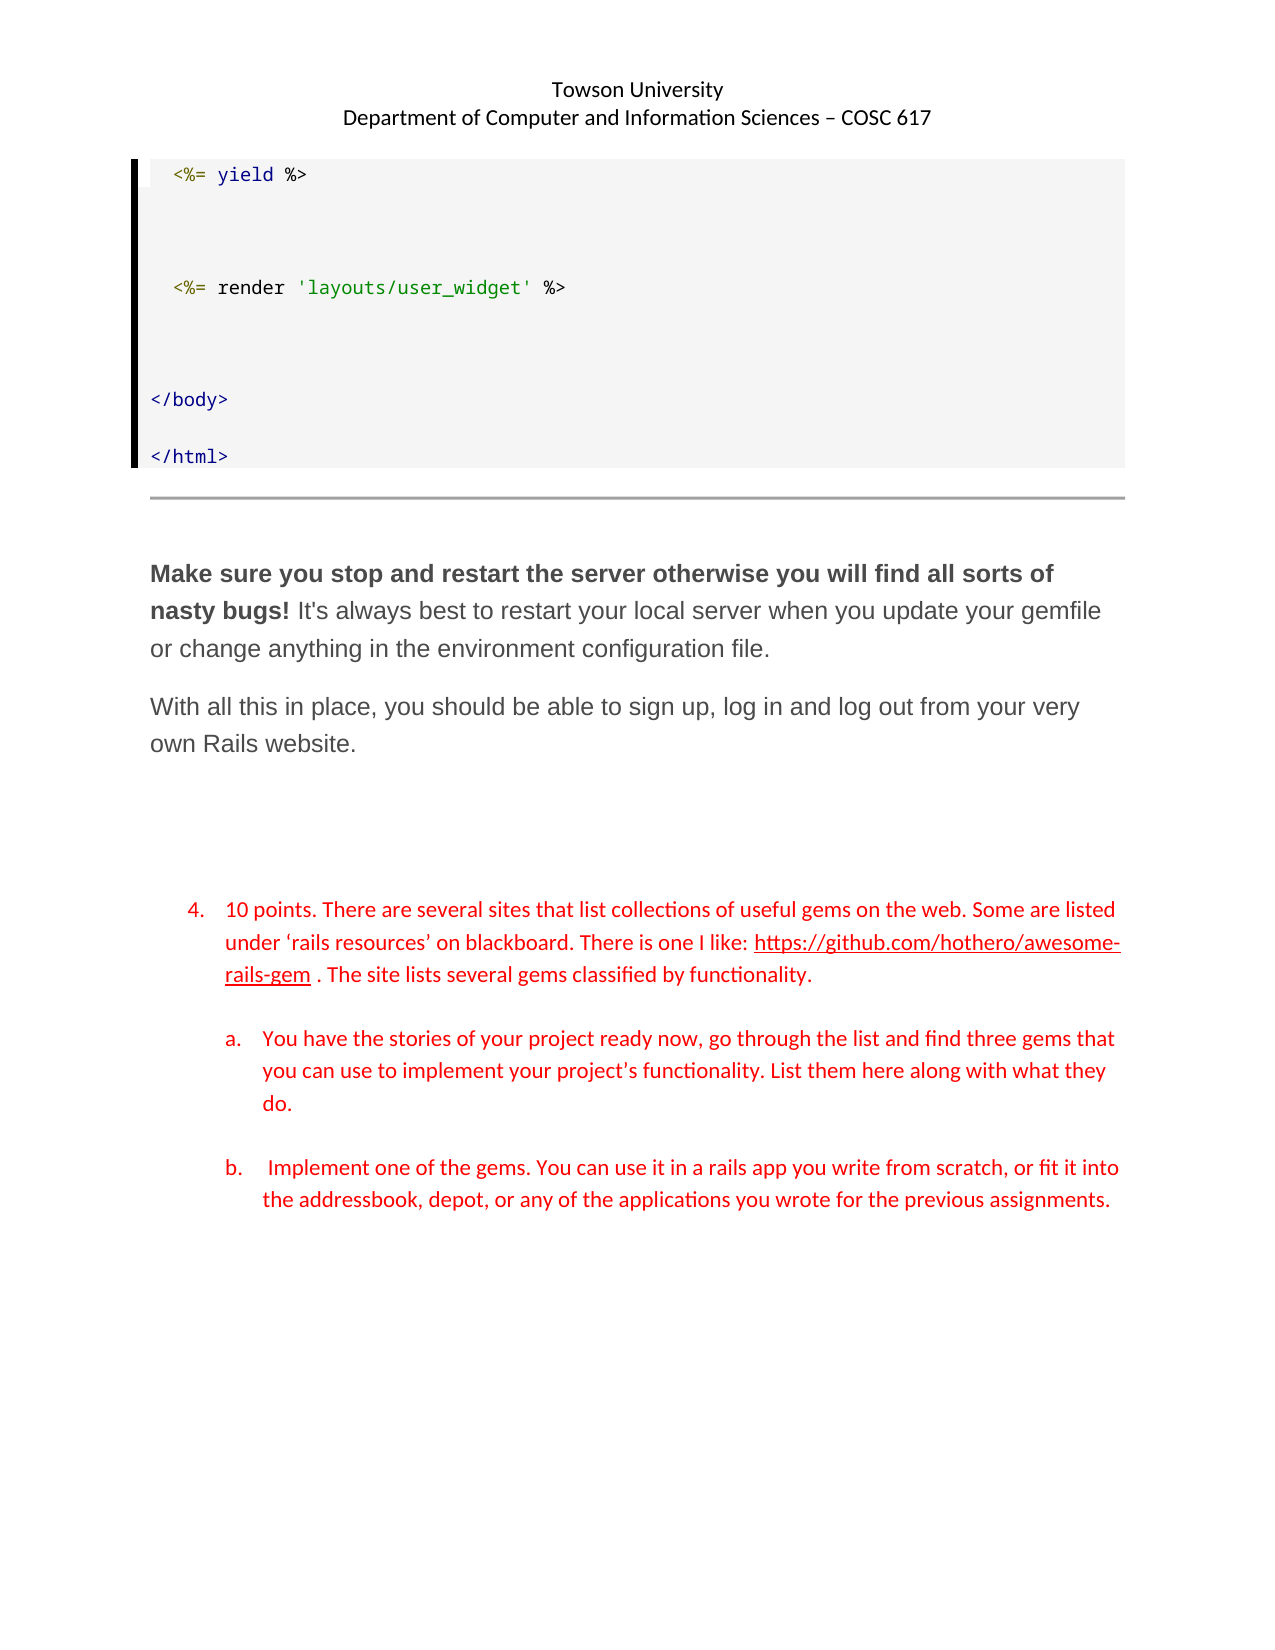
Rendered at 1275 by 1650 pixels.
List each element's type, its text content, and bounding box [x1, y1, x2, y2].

list You have the stories of your project ready now, go through the list and find three gems that you can use to implement your project’s functionality. List them here along with what they do. [225, 1024, 1125, 1117]
list 10 points. There are several sites that list collections of useful gems on the web. Some are listed under ‘rails resources’ on blackboard. There is one I like: https://github.com/hothero/awesome-rails-gem . The site lists several gems classified by functionality. [187, 896, 1125, 988]
text With all this in place, you should be able to sign up, log in and log out from your very own Rails website. [150, 683, 1125, 758]
text Make sure you stop and restart the server otherwise you will find all sorts of nasty bugs! It's always best to restart your local server when you update your gemfile or change anything in the environment configuration file. [150, 550, 1125, 662]
text </html> [138, 440, 1125, 468]
text <%= render 'layouts/user_widget' %> [138, 272, 1125, 300]
text <%= yield %> [150, 159, 1125, 187]
text </body> [138, 384, 1125, 412]
list Implement one of the gems. You can use it in a rails app you write from scratch, or fit it into the addressbook, depot, or any of the applications you wrote for the previous assignments. [225, 1153, 1125, 1213]
